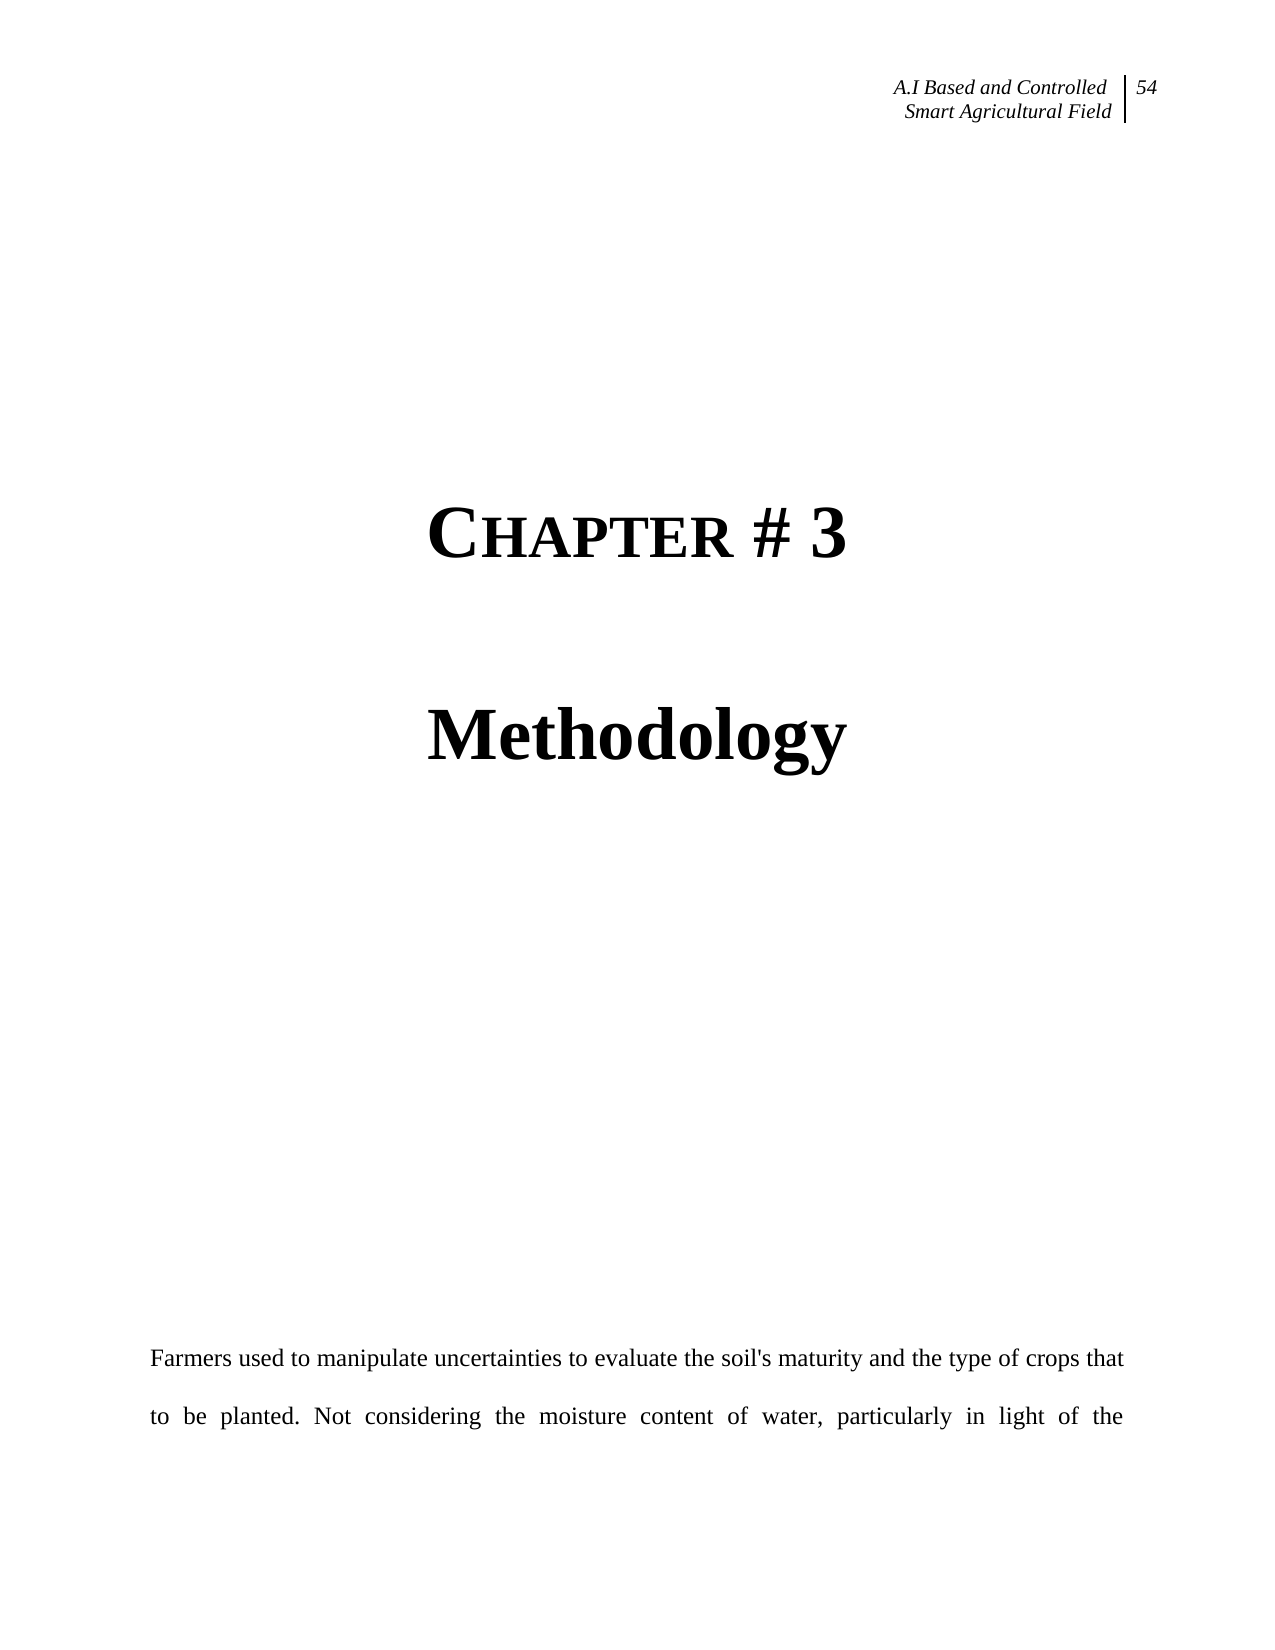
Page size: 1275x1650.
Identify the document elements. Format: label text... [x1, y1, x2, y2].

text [150, 1343, 1125, 1429]
text Methodology [150, 689, 1125, 776]
subtitle Chapter # 3 [150, 488, 1125, 574]
